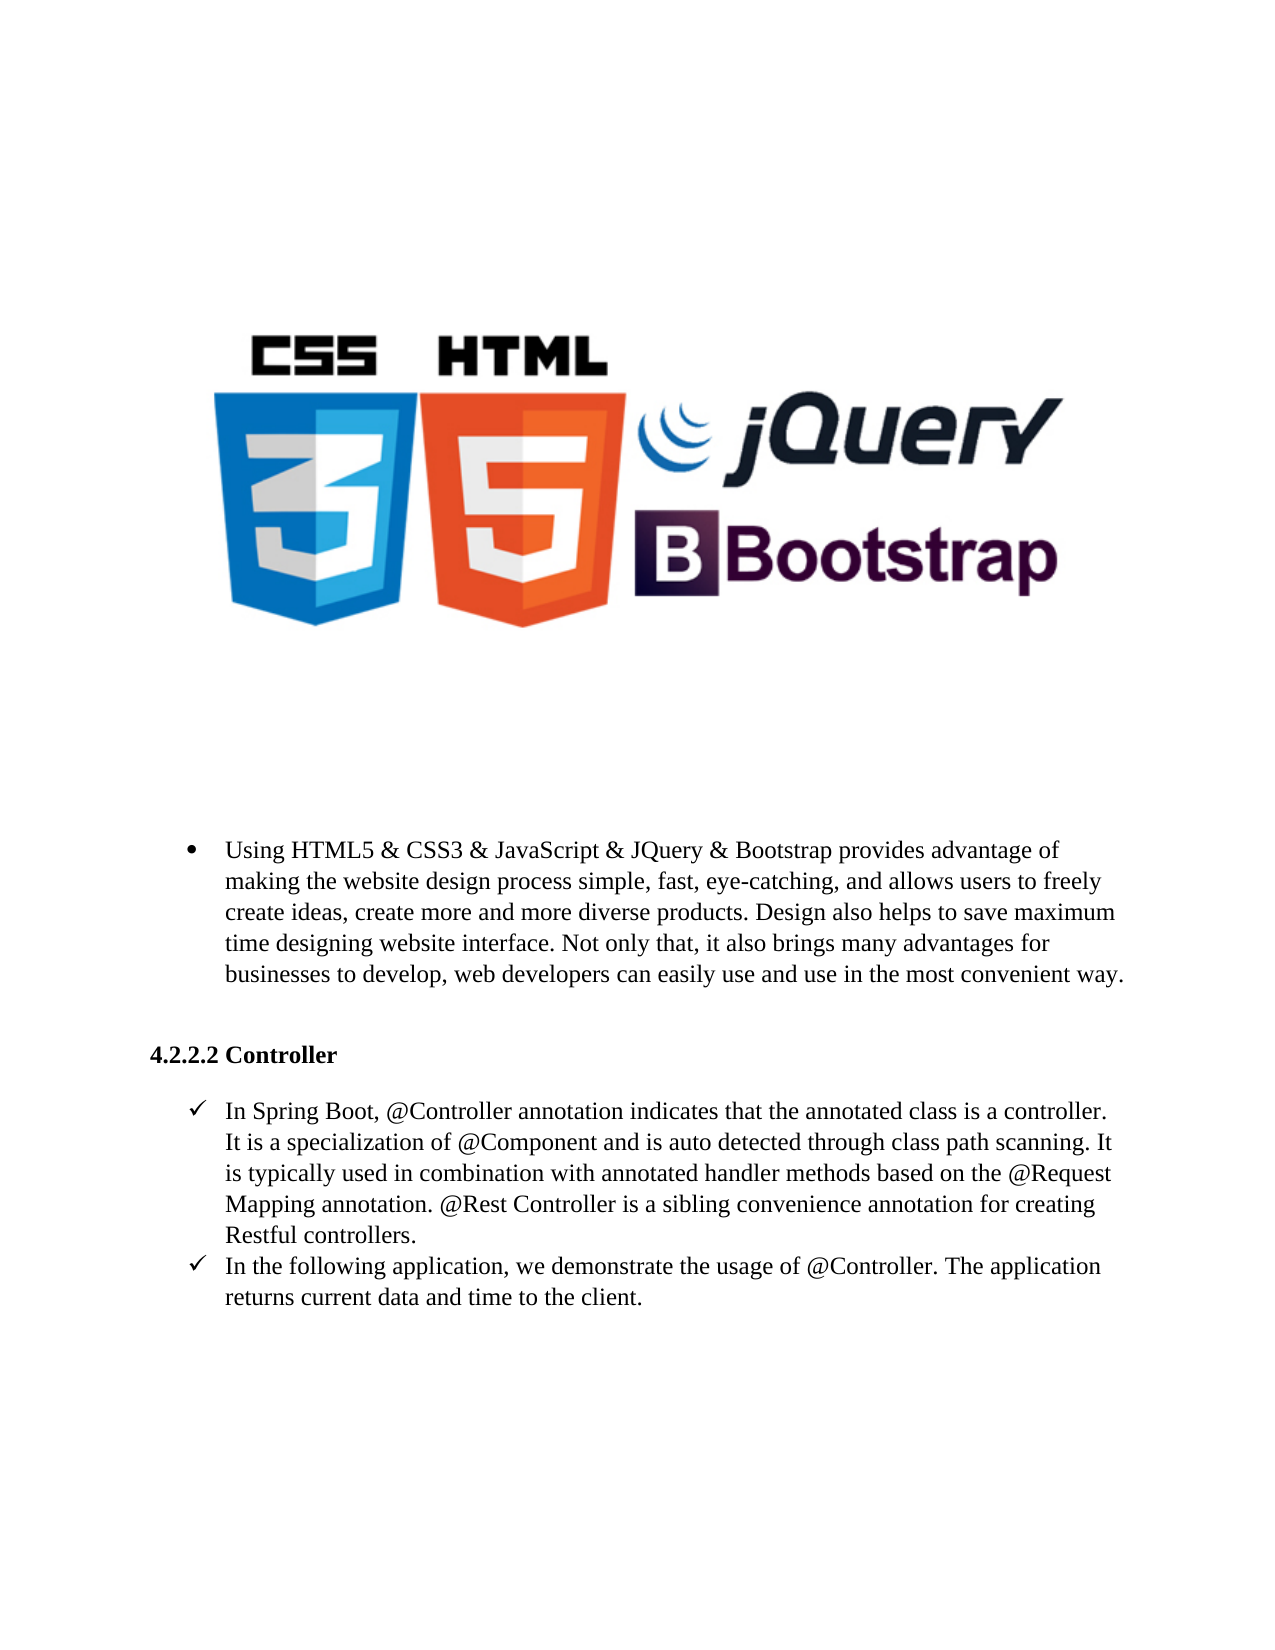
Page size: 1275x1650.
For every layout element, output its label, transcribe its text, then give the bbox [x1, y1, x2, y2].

list In Spring Boot, @Controller annotation indicates that the annotated class is a controller. It is a specialization of @Component and is auto detected through class path scanning. It is typically used in combination with annotated handler methods based on the @Request Mapping annotation. @Rest Controller is a sibling convenience annotation for creating Restful controllers. [187, 1096, 1125, 1249]
picture [150, 150, 1125, 807]
list In the following application, we demonstrate the usage of @Controller. The application returns current data and time to the client. [187, 1251, 1125, 1311]
subtitle 4.2.2.2 Controller [150, 1040, 1125, 1068]
list Using HTML5 & CSS3 & JavaScript & JQuery & Bootstrap provides advantage of making the website design process simple, fast, eye-catching, and allows users to freely create ideas, create more and more diverse products. Design also helps to save maximum time designing website interface. Not only that, it also brings many advantages for businesses to develop, web developers can easily use and use in the most convenient way. [187, 835, 1125, 988]
